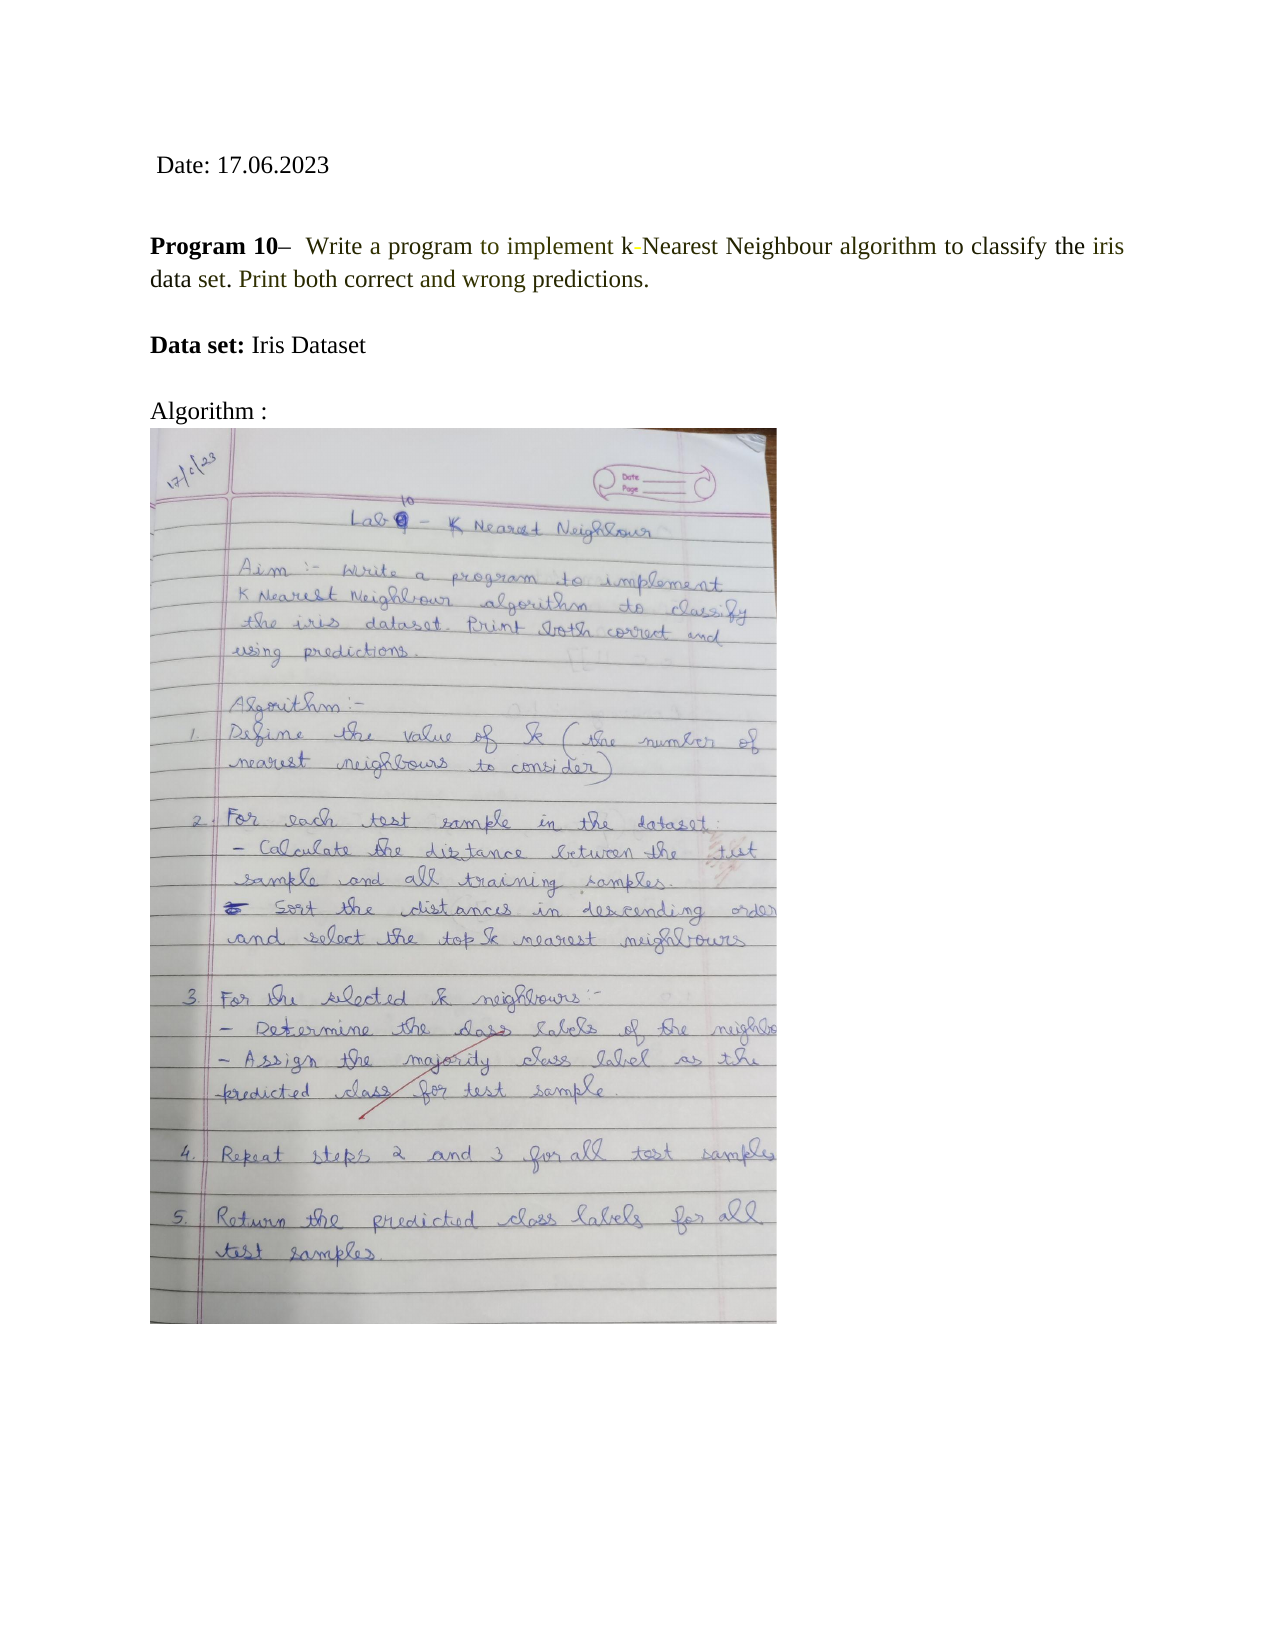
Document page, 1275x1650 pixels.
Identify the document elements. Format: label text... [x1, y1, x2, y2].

text Data set: Iris Dataset [150, 330, 1125, 358]
text Algorithm : [150, 396, 1125, 424]
text Date: 17.06.2023 [150, 150, 1125, 179]
picture [150, 428, 777, 1324]
text Program 10– Write a program to implement k-Nearest Neighbour algorithm to classify the iris data set. Print both correct and wrong predictions. [150, 231, 1125, 292]
